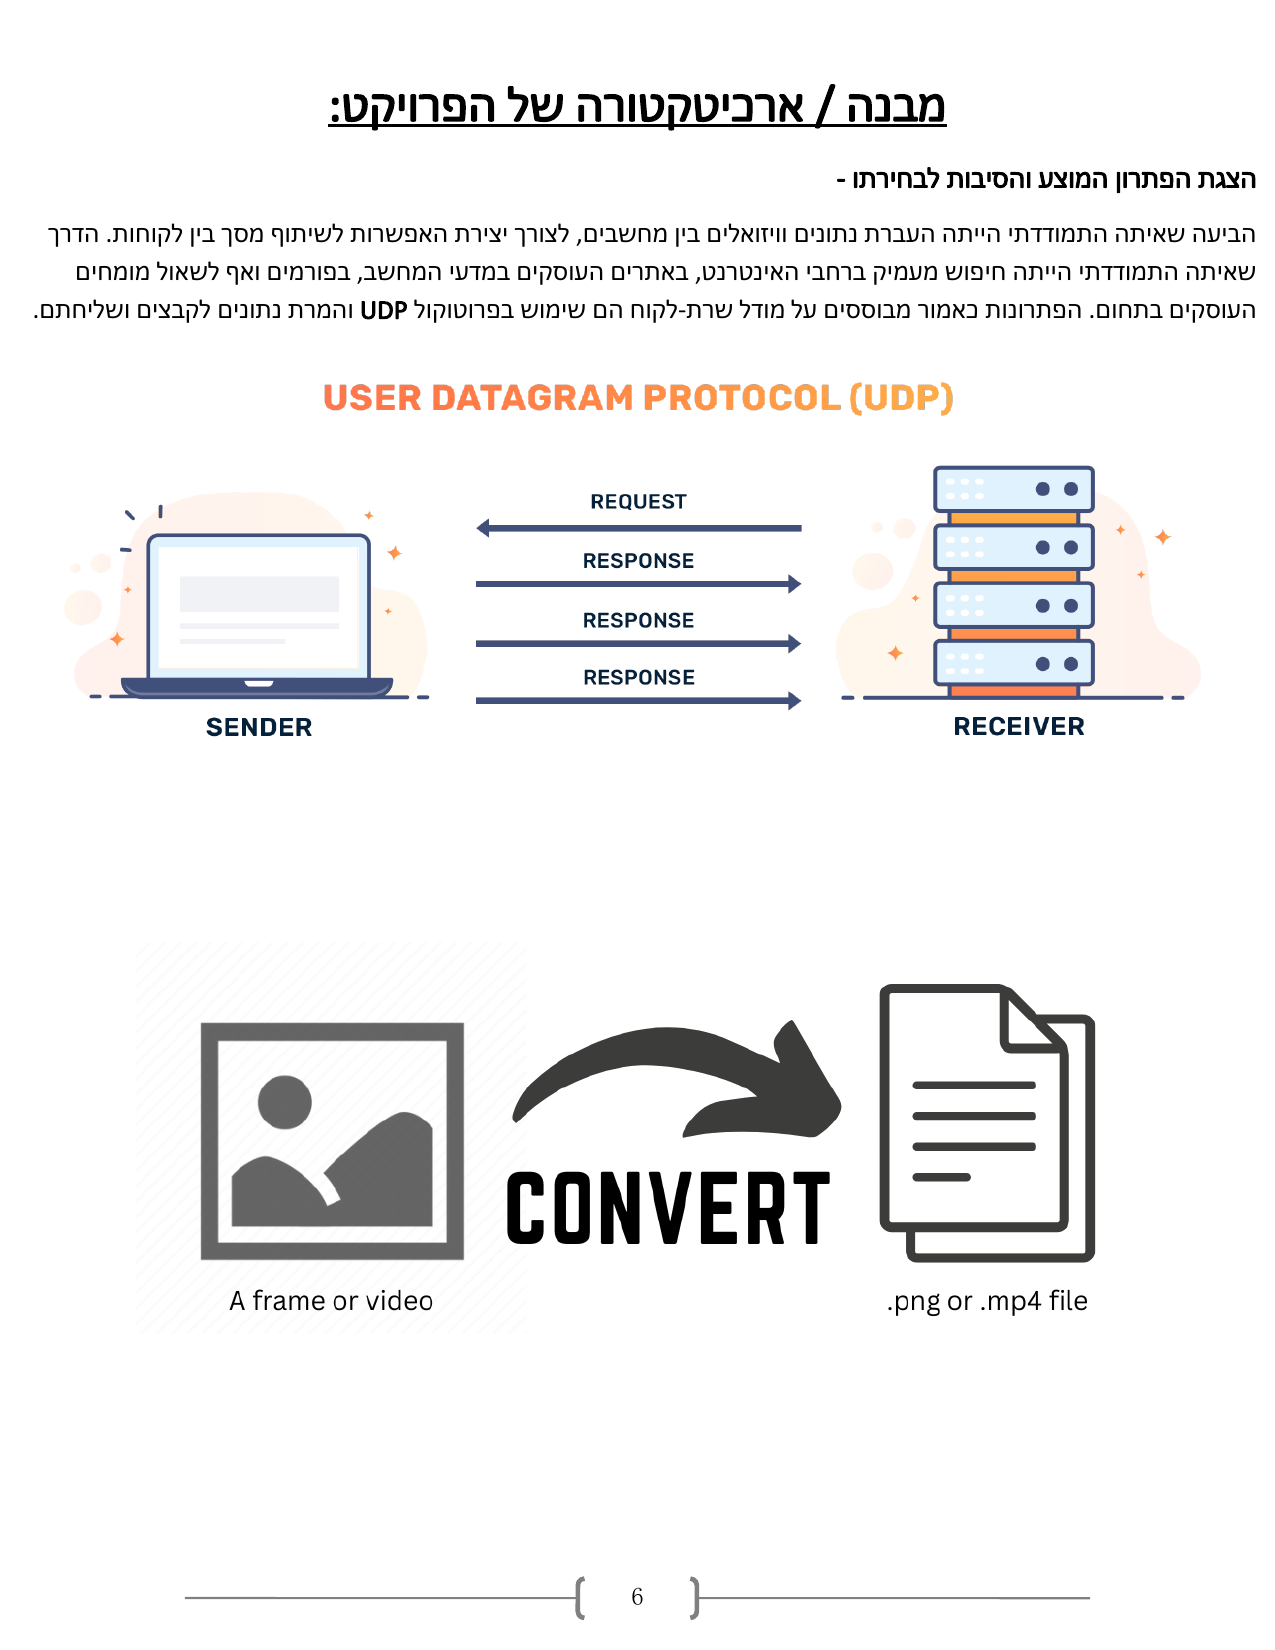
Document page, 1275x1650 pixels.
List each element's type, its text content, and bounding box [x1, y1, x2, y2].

text מבנה / ארכיטקטורה של הפרויקט: [18, 72, 1257, 133]
text הצגת הפתרון המוצע והסיבות לבחירתו - [18, 159, 1257, 195]
picture [17, 788, 1258, 1487]
picture [17, 347, 1258, 768]
text הביעה שאיתה התמודדתי הייתה העברת נתונים וויזואלים בין מחשבים, לצורך יצירת האפשרות לשיתוף מסך בין לקוחות. הדרך שאיתה התמודדתי הייתה חיפוש מעמיק ברחבי האינטרנט, באתרים העוסקים במדעי המחשב, בפורמים ואף לשאול מומחים העוסקים בתחום. הפתרונות כאמור מבוססים על מודל שרת-לקוח הם שימוש בפרוטוקול UDP והמרת נתונים לקבצים ושליחתם. [18, 217, 1257, 326]
